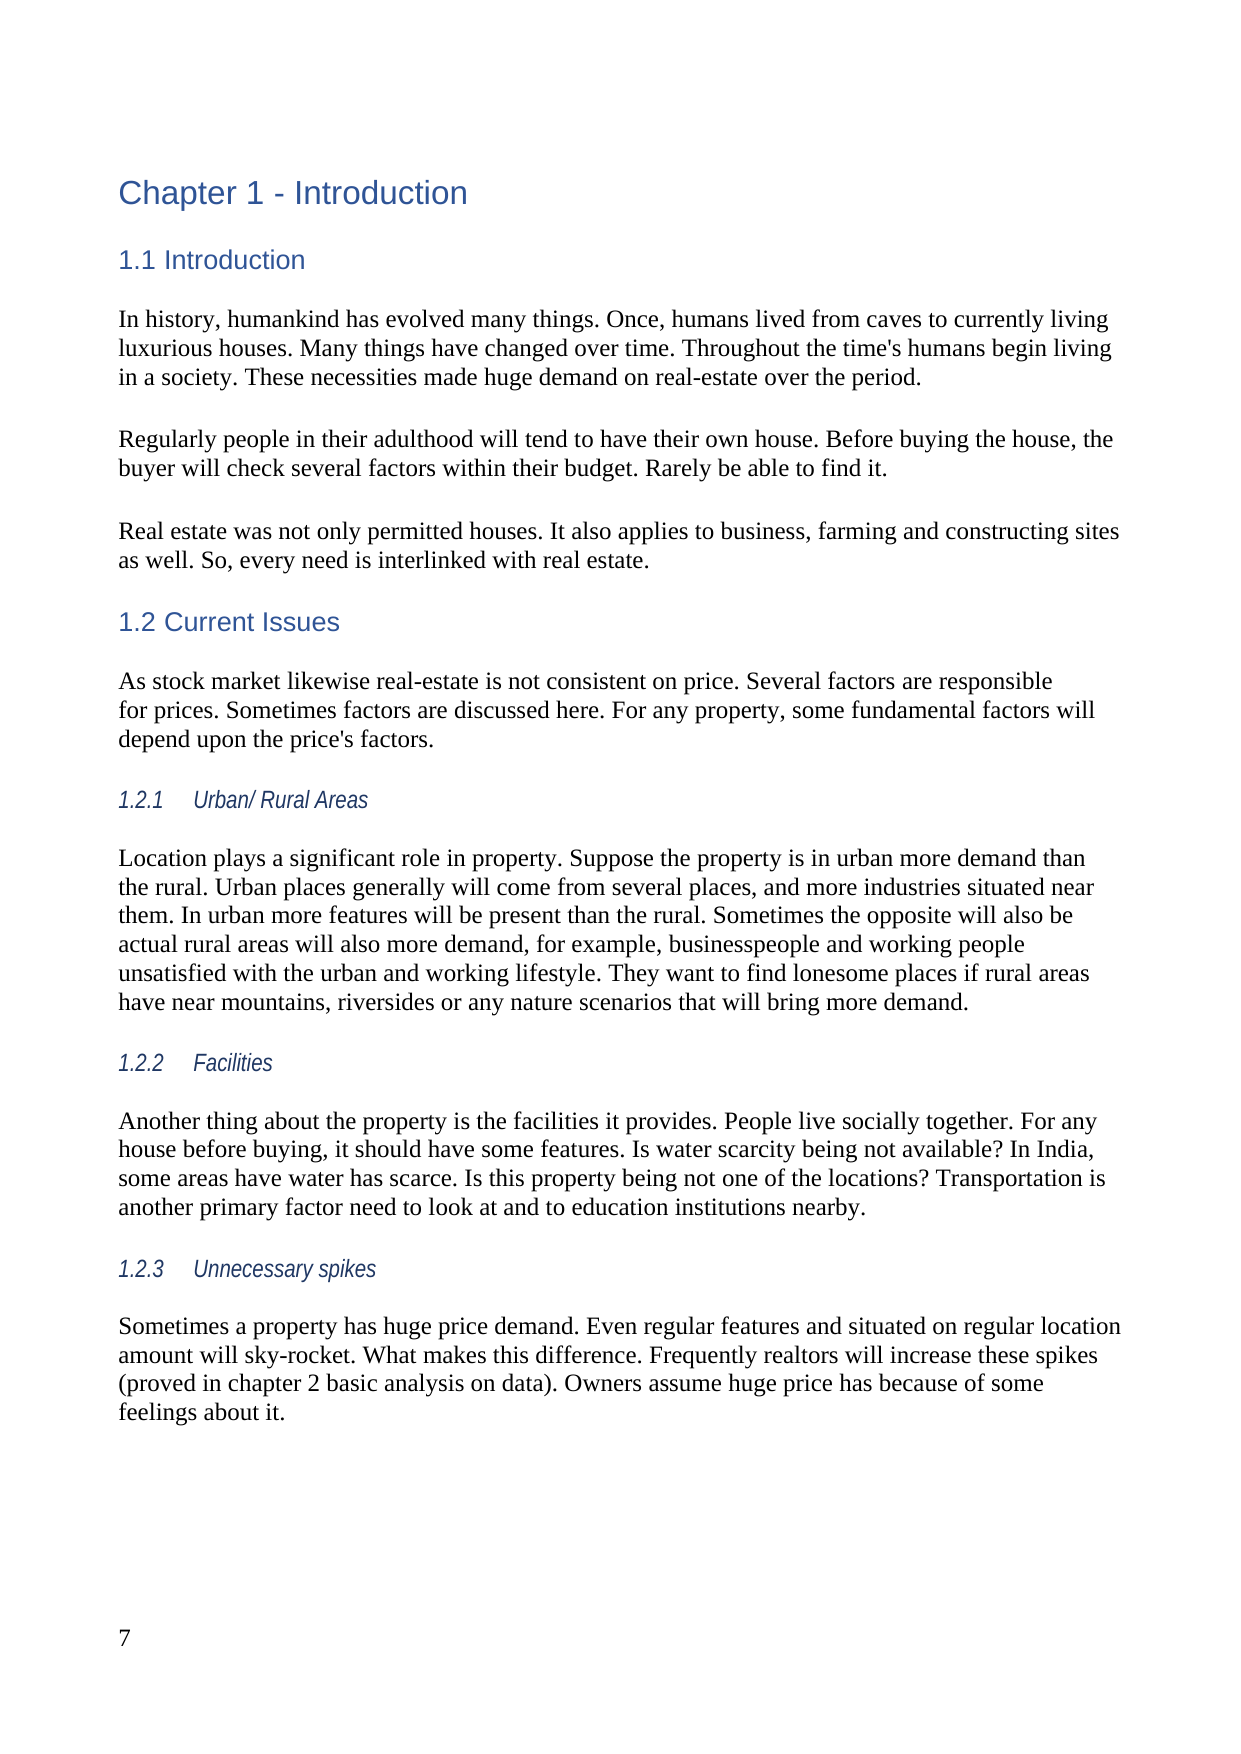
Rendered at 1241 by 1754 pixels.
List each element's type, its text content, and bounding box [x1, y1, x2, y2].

subtitle Unnecessary spikes [118, 1254, 1122, 1282]
subtitle Urban/ Rural Areas [118, 786, 1122, 814]
text Real estate was not only permitted houses. It also applies to business, farming and constructing sites as well. So, every need is interlinked with real estate. [118, 516, 1122, 573]
text Another thing about the property is the facilities it provides. People live socially together. For any house before buying, it should have some features. Is water scarcity being not available? In India, some areas have water has scarce. Is this property being not one of the locations? Transportation is another primary factor need to look at and to education institutions nearby. [118, 1106, 1122, 1221]
subtitle Chapter 1 - Introduction [118, 173, 1122, 211]
subtitle Introduction [118, 244, 1122, 275]
subtitle Facilities [118, 1048, 1122, 1077]
text Sometimes a property has huge price demand. Even regular features and situated on regular location amount will sky-rocket. What makes this difference. Frequently realtors will increase these spikes (proved in chapter 2 basic analysis on data). Owners assume huge price has because of some feelings about it. [118, 1311, 1122, 1426]
subtitle Current Issues [118, 606, 1122, 638]
text Location plays a significant role in property. Suppose the property is in urban more demand than the rural. Urban places generally will come from several places, and more industries situated near them. In urban more features will be present than the rural. Sometimes the opposite will also be actual rural areas will also more demand, for example, businesspeople and working people unsatisfied with the urban and working lifestyle. They want to find lonesome places if rural areas have near mountains, riversides or any nature scenarios that will bring more demand. [118, 843, 1122, 1015]
text Regularly people in their adulthood will tend to have their own house. Before buying the house, the buyer will check several factors within their budget. Rarely be able to find it. [118, 424, 1122, 482]
text In history, humankind has evolved many things. Once, humans lived from caves to currently living luxurious houses. Many things have changed over time. Throughout the time's humans begin living in a society. These necessities made huge demand on real-estate over the period. [118, 304, 1122, 390]
text As stock market likewise real-estate is not consistent on price. Several factors are responsible for prices. Sometimes factors are discussed here. For any property, some fundamental factors will depend upon the price's factors. [118, 666, 1122, 753]
